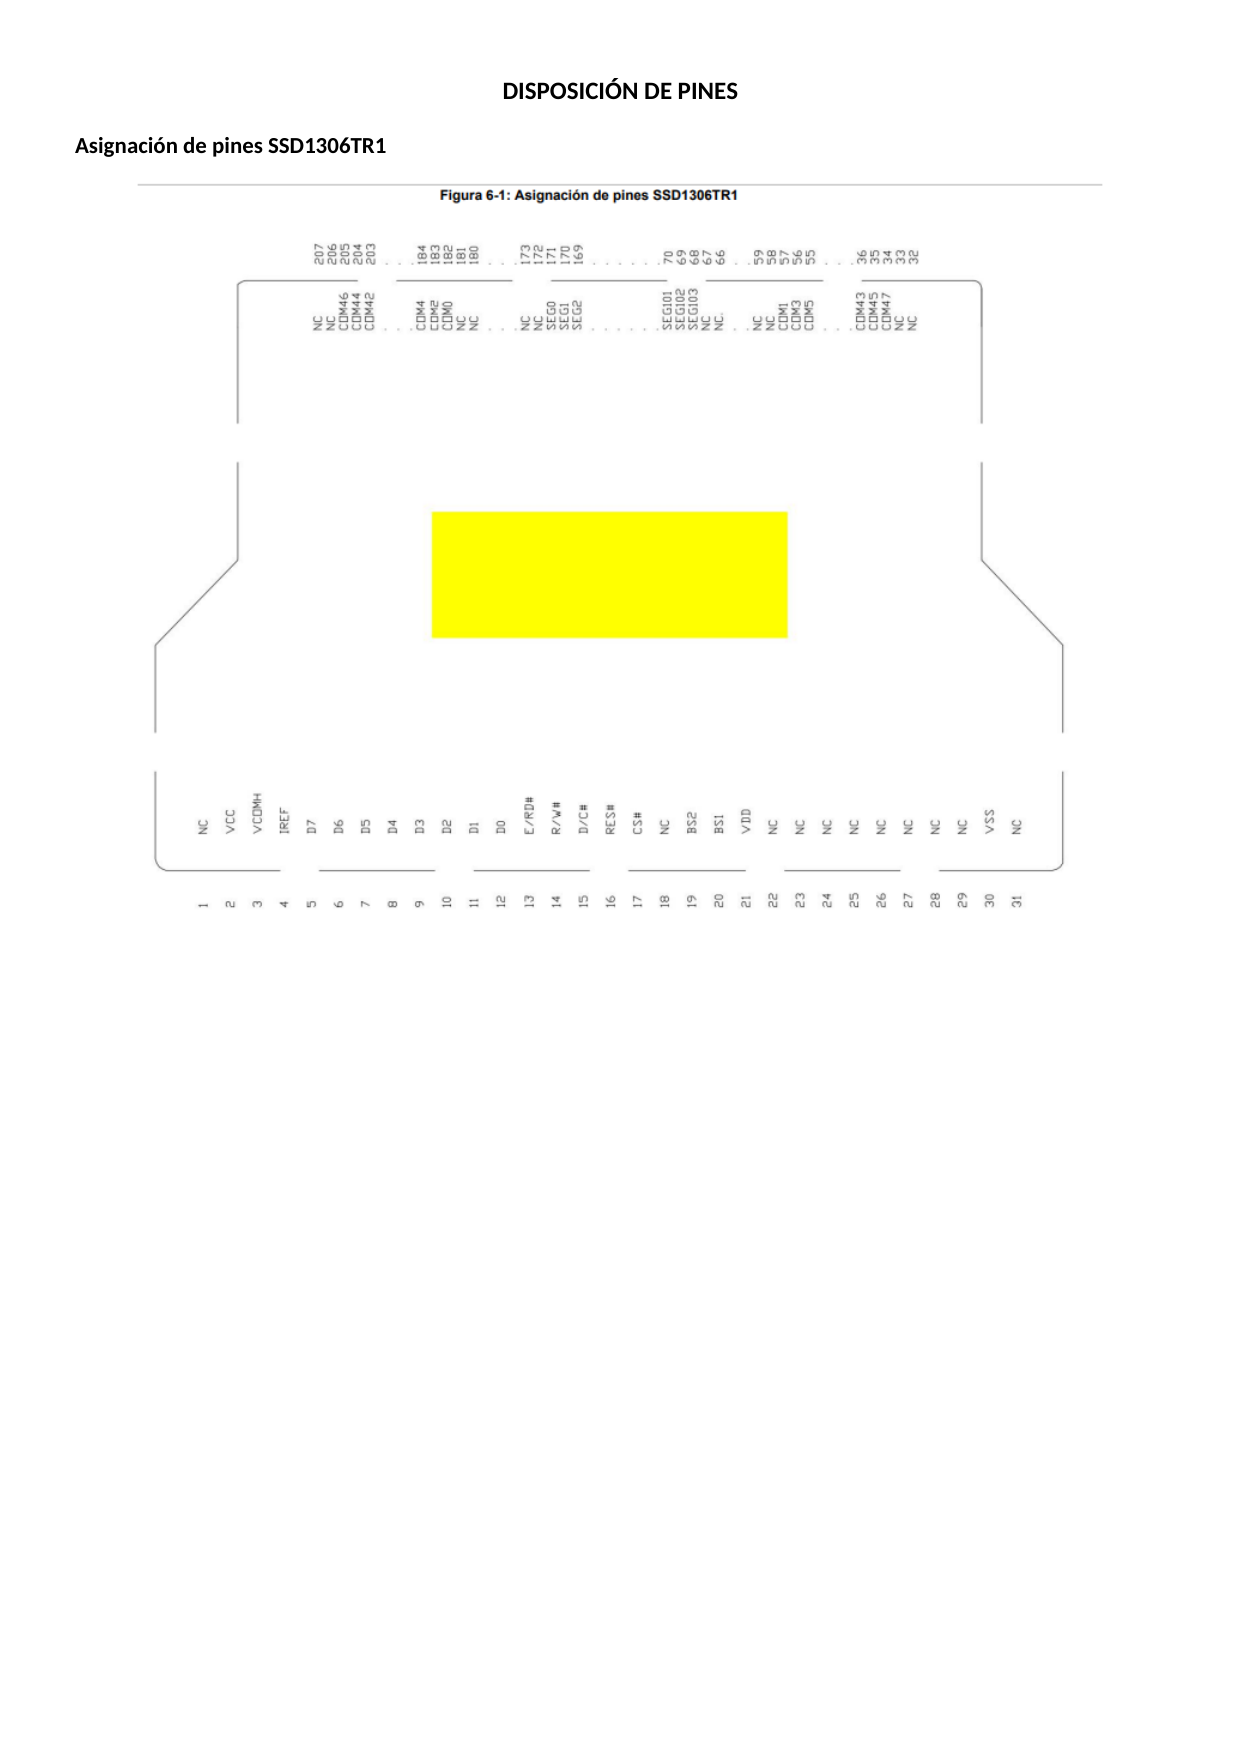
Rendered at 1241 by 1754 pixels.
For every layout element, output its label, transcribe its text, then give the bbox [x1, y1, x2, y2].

text Asignación de pines SSD1306TR1 [75, 131, 1165, 159]
picture [137, 183, 1103, 938]
text DISPOSICIÓN DE PINES [75, 75, 1165, 106]
